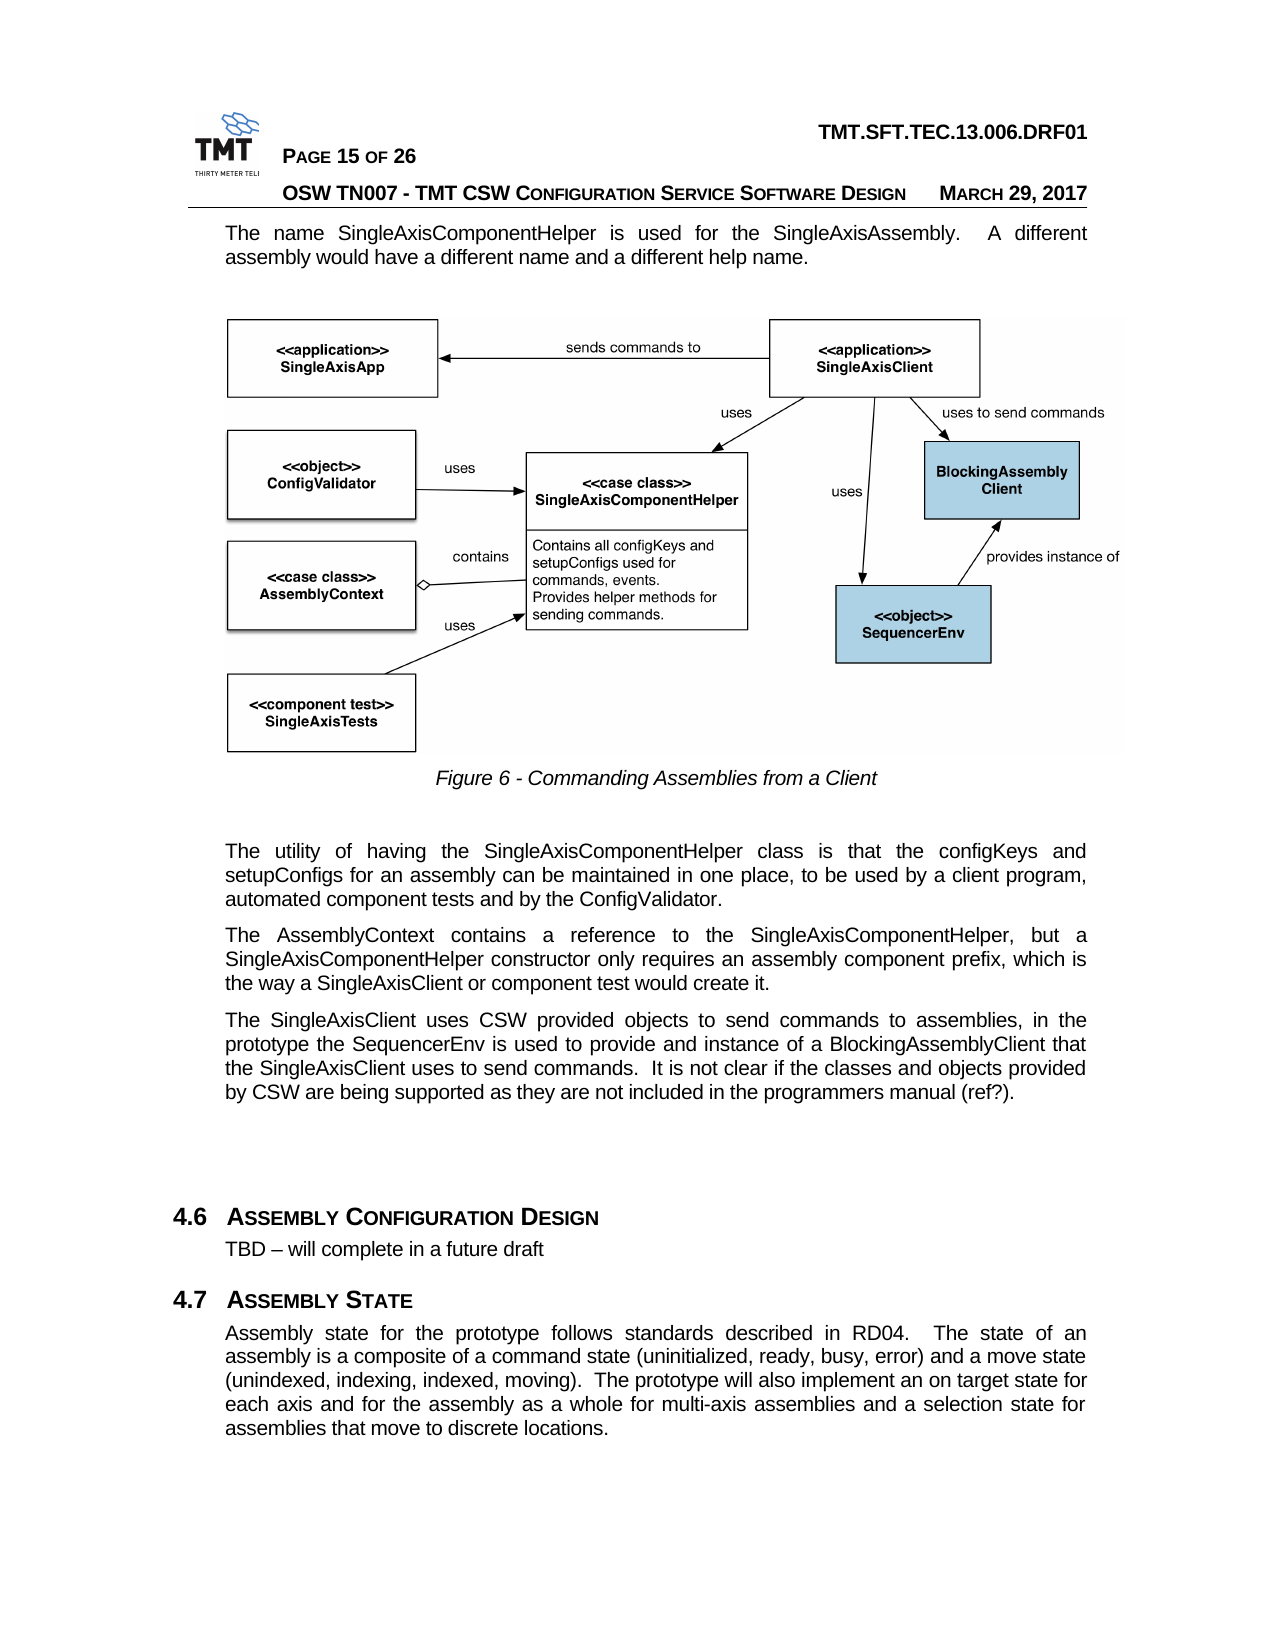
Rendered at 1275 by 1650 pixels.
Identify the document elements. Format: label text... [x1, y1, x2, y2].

picture [195, 112, 259, 176]
subtitle Assembly Configuration Design [207, 1201, 1087, 1230]
text The AssemblyContext contains a reference to the SingleAxisComponentHelper, but a SingleAxisComponentHelper constructor only requires an assembly component prefix, which is the way a SingleAxisClient or component test would create it. [225, 923, 1087, 995]
subtitle Assembly State [207, 1285, 1087, 1314]
text The name SingleAxisComponentHelper is used for the SingleAxisAssembly. A different assembly would have a different name and a different help name. [225, 221, 1087, 268]
text Figure 6 - Commanding Assemblies from a Client [225, 766, 1087, 790]
picture [225, 317, 1125, 754]
text The SingleAxisClient uses CSW provided objects to send commands to assemblies, in the prototype the SequencerEnv is used to provide and instance of a BlockingAssemblyClient that the SingleAxisClient uses to send commands. It is not clear if the classes and objects provided by CSW are being supported as they are not included in the programmers manual (ref?). [225, 1008, 1087, 1103]
text TBD – will complete in a future draft [225, 1236, 1087, 1260]
text The utility of having the SingleAxisComponentHelper class is that the configKeys and setupConfigs for an assembly can be maintained in one place, to be used by a client program, automated component tests and by the ConfigValidator. [225, 839, 1087, 911]
text Assembly state for the prototype follows standards described in RD04. The state of an assembly is a composite of a command state (uninitialized, ready, busy, error) and a move state (unindexed, indexing, indexed, moving). The prototype will also implement an on target state for each axis and for the assembly as a whole for multi-axis assemblies and a selection state for assemblies that move to discrete locations. [225, 1320, 1087, 1440]
